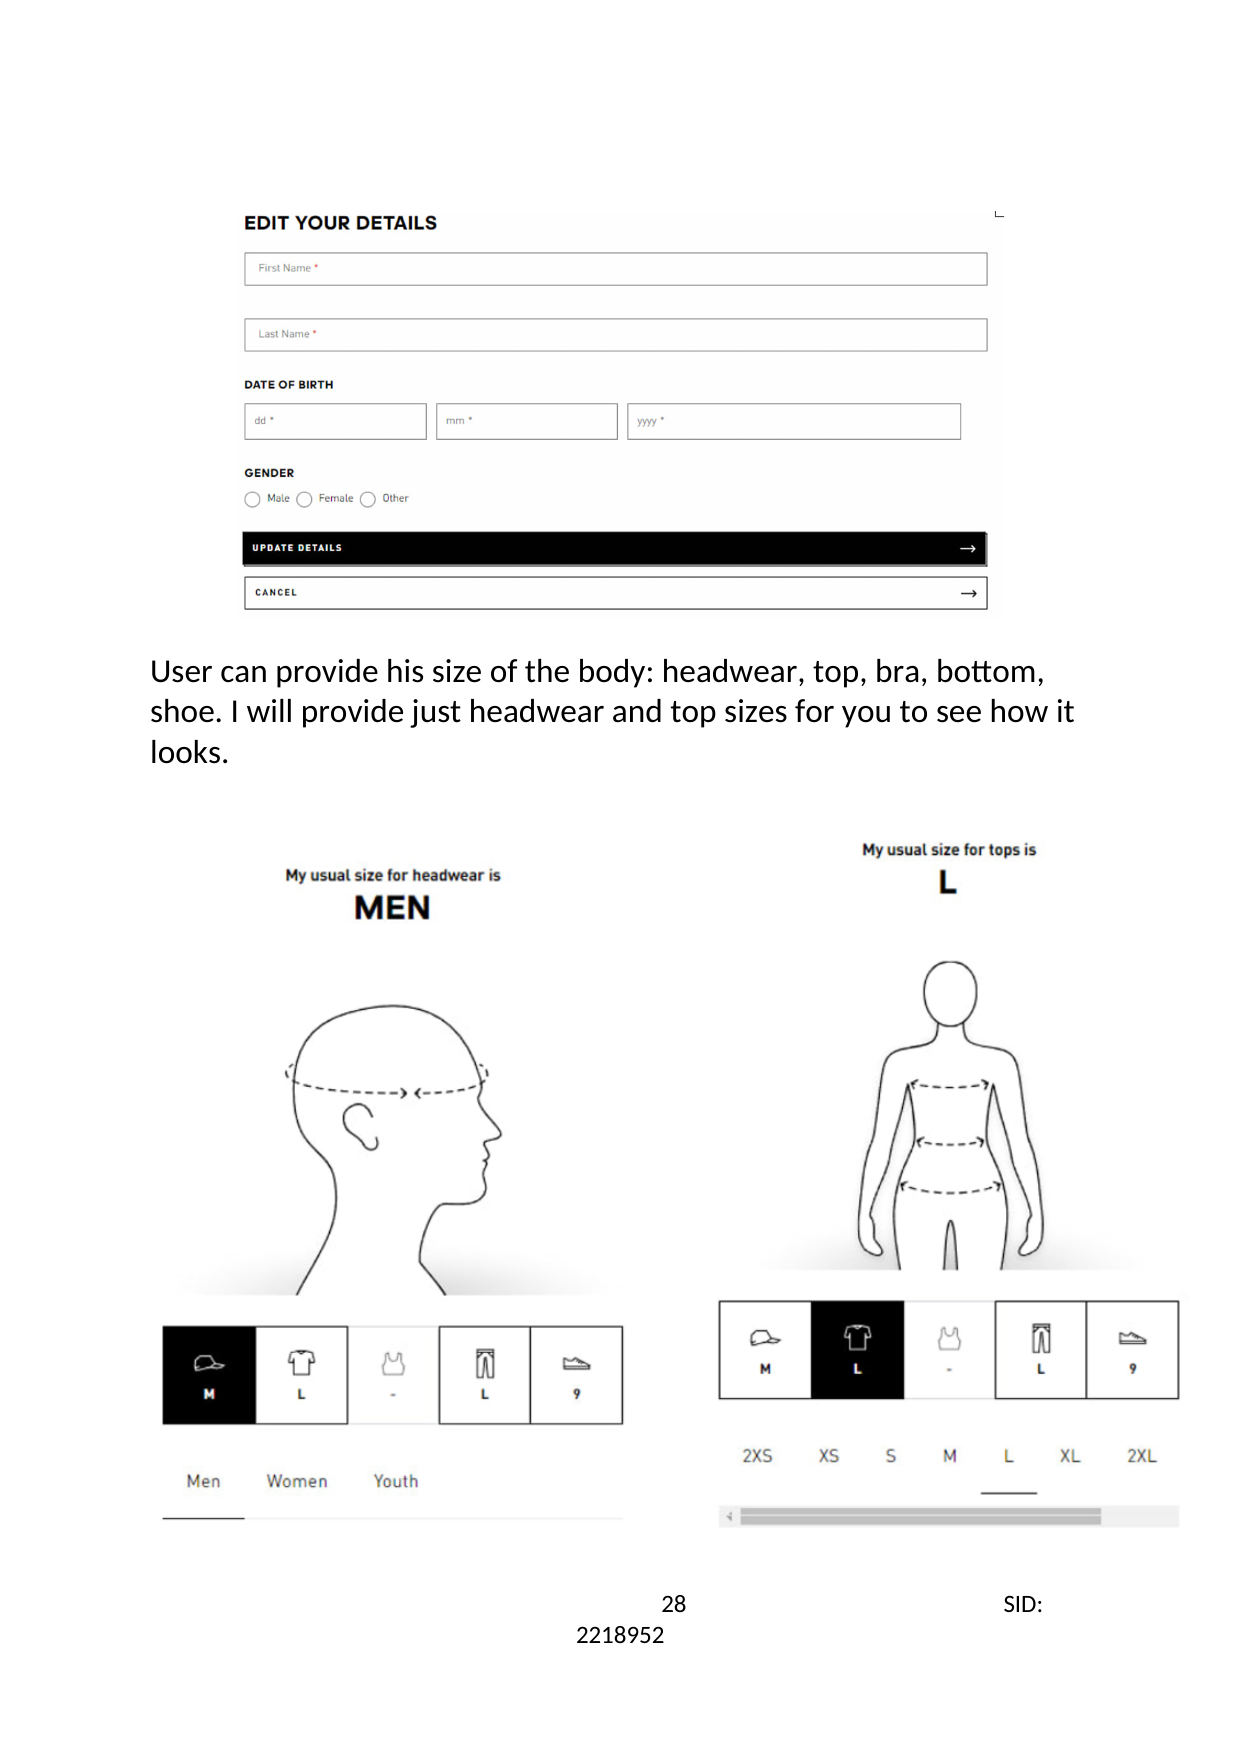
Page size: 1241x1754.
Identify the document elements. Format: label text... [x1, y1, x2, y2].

text User can provide his size of the body: headwear, top, bra, bottom, shoe. I will provide just headwear and top sizes for you to see how it looks. [150, 649, 1090, 772]
picture [150, 832, 1204, 1541]
picture [236, 211, 1005, 619]
